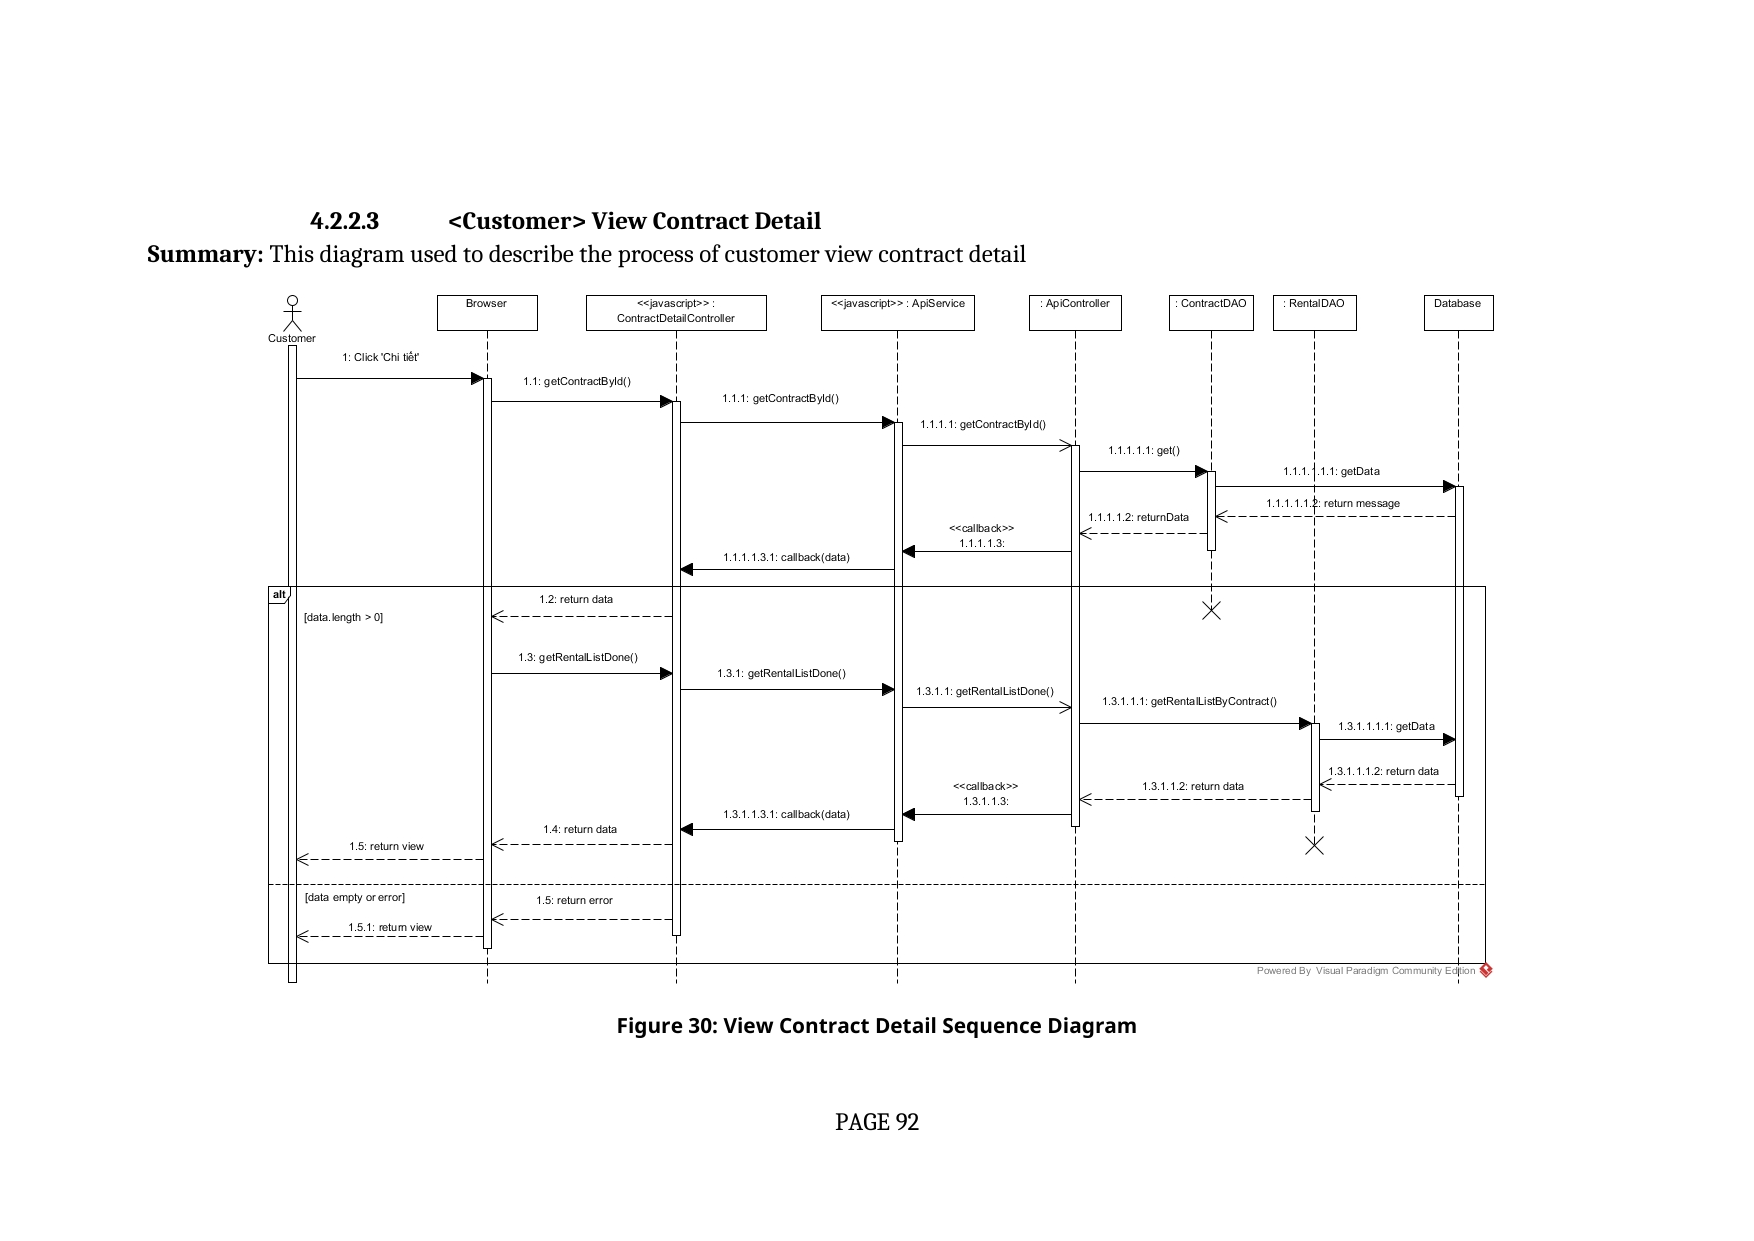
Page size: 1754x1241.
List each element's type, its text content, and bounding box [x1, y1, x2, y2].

picture [257, 293, 1497, 987]
text Summary: This diagram used to describe the process of customer view contract detail [148, 240, 1606, 268]
text Figure 30: View Contract Detail Sequence Diagram [148, 1012, 1606, 1040]
subtitle <Customer> View Contract Detail [310, 207, 1606, 236]
